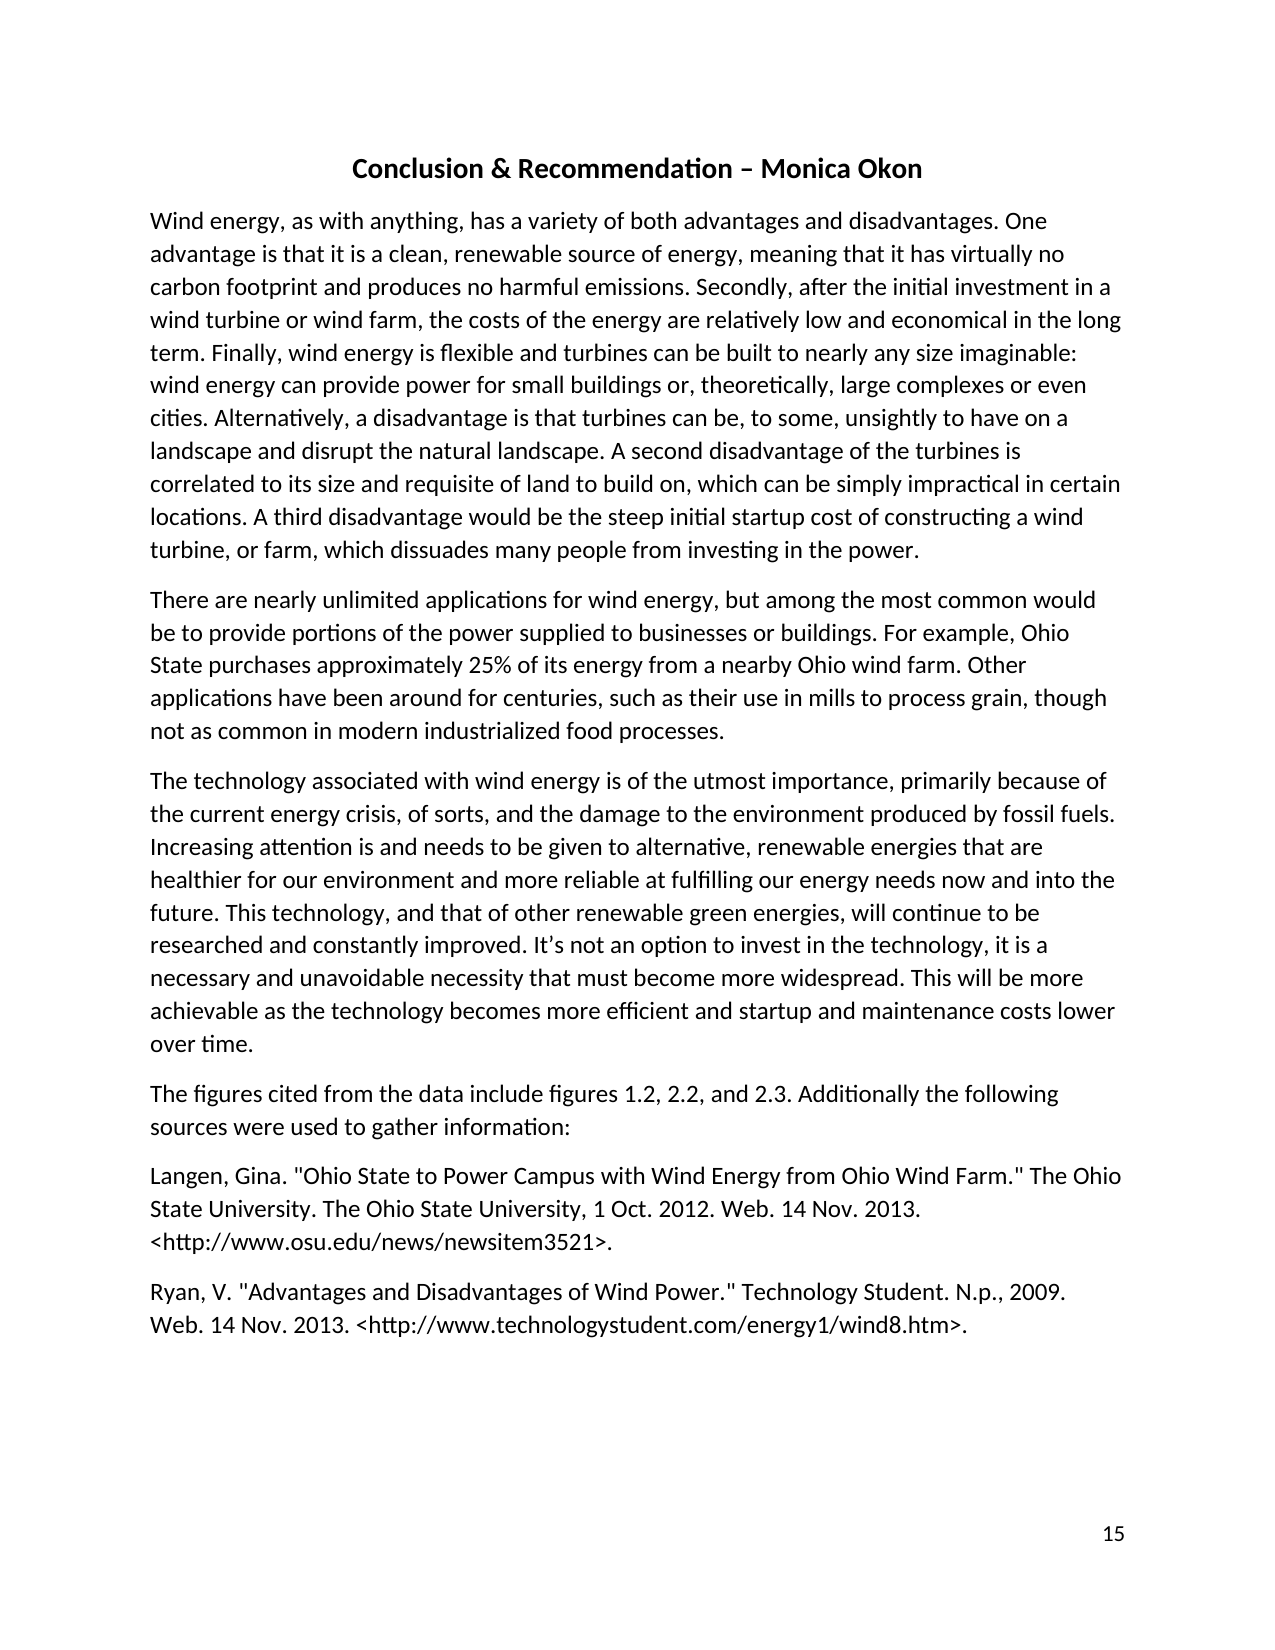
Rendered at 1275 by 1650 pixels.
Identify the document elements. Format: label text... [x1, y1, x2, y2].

text Conclusion & Recommendation – Monica Okon [150, 150, 1125, 186]
text Langen, Gina. "Ohio State to Power Campus with Wind Energy from Ohio Wind Farm." The Ohio State University. The Ohio State University, 1 Oct. 2012. Web. 14 Nov. 2013. <http://www.osu.edu/news/newsitem3521>. [150, 1161, 1125, 1257]
text The technology associated with wind energy is of the utmost importance, primarily because of the current energy crisis, of sorts, and the damage to the environment produced by fossil fuels. Increasing attention is and needs to be given to alternative, renewable energies that are healthier for our environment and more reliable at fulfilling our energy needs now and into the future. This technology, and that of other renewable green energies, will continue to be researched and constantly improved. It’s not an option to invest in the technology, it is a necessary and unavoidable necessity that must become more widespread. This will be more achievable as the technology becomes more efficient and startup and maintenance costs lower over time. [150, 765, 1125, 1059]
text Ryan, V. "Advantages and Disadvantages of Wind Power." Technology Student. N.p., 2009. Web. 14 Nov. 2013. <http://www.technologystudent.com/energy1/wind8.htm>. [150, 1276, 1125, 1339]
text There are nearly unlimited applications for wind energy, but among the most common would be to provide portions of the power supplied to businesses or buildings. For example, Ohio State purchases approximately 25% of its energy from a nearby Ohio wind farm. Other applications have been around for centuries, such as their use in mills to process grain, though not as common in modern industrialized food processes. [150, 584, 1125, 746]
text The figures cited from the data include figures 1.2, 2.2, and 2.3. Additionally the following sources were used to gather information: [150, 1078, 1125, 1141]
text Wind energy, as with anything, has a variety of both advantages and disadvantages. One advantage is that it is a clean, renewable source of energy, meaning that it has virtually no carbon footprint and produces no harmful emissions. Secondly, after the initial investment in a wind turbine or wind farm, the costs of the energy are relatively low and economical in the long term. Finally, wind energy is flexible and turbines can be built to nearly any size imaginable: wind energy can provide power for small buildings or, theoretically, large complexes or even cities. Alternatively, a disadvantage is that turbines can be, to some, unsightly to have on a landscape and disrupt the natural landscape. A second disadvantage of the turbines is correlated to its size and requisite of land to build on, which can be simply impractical in certain locations. A third disadvantage would be the steep initial startup cost of constructing a wind turbine, or farm, which dissuades many people from investing in the power. [150, 205, 1125, 565]
